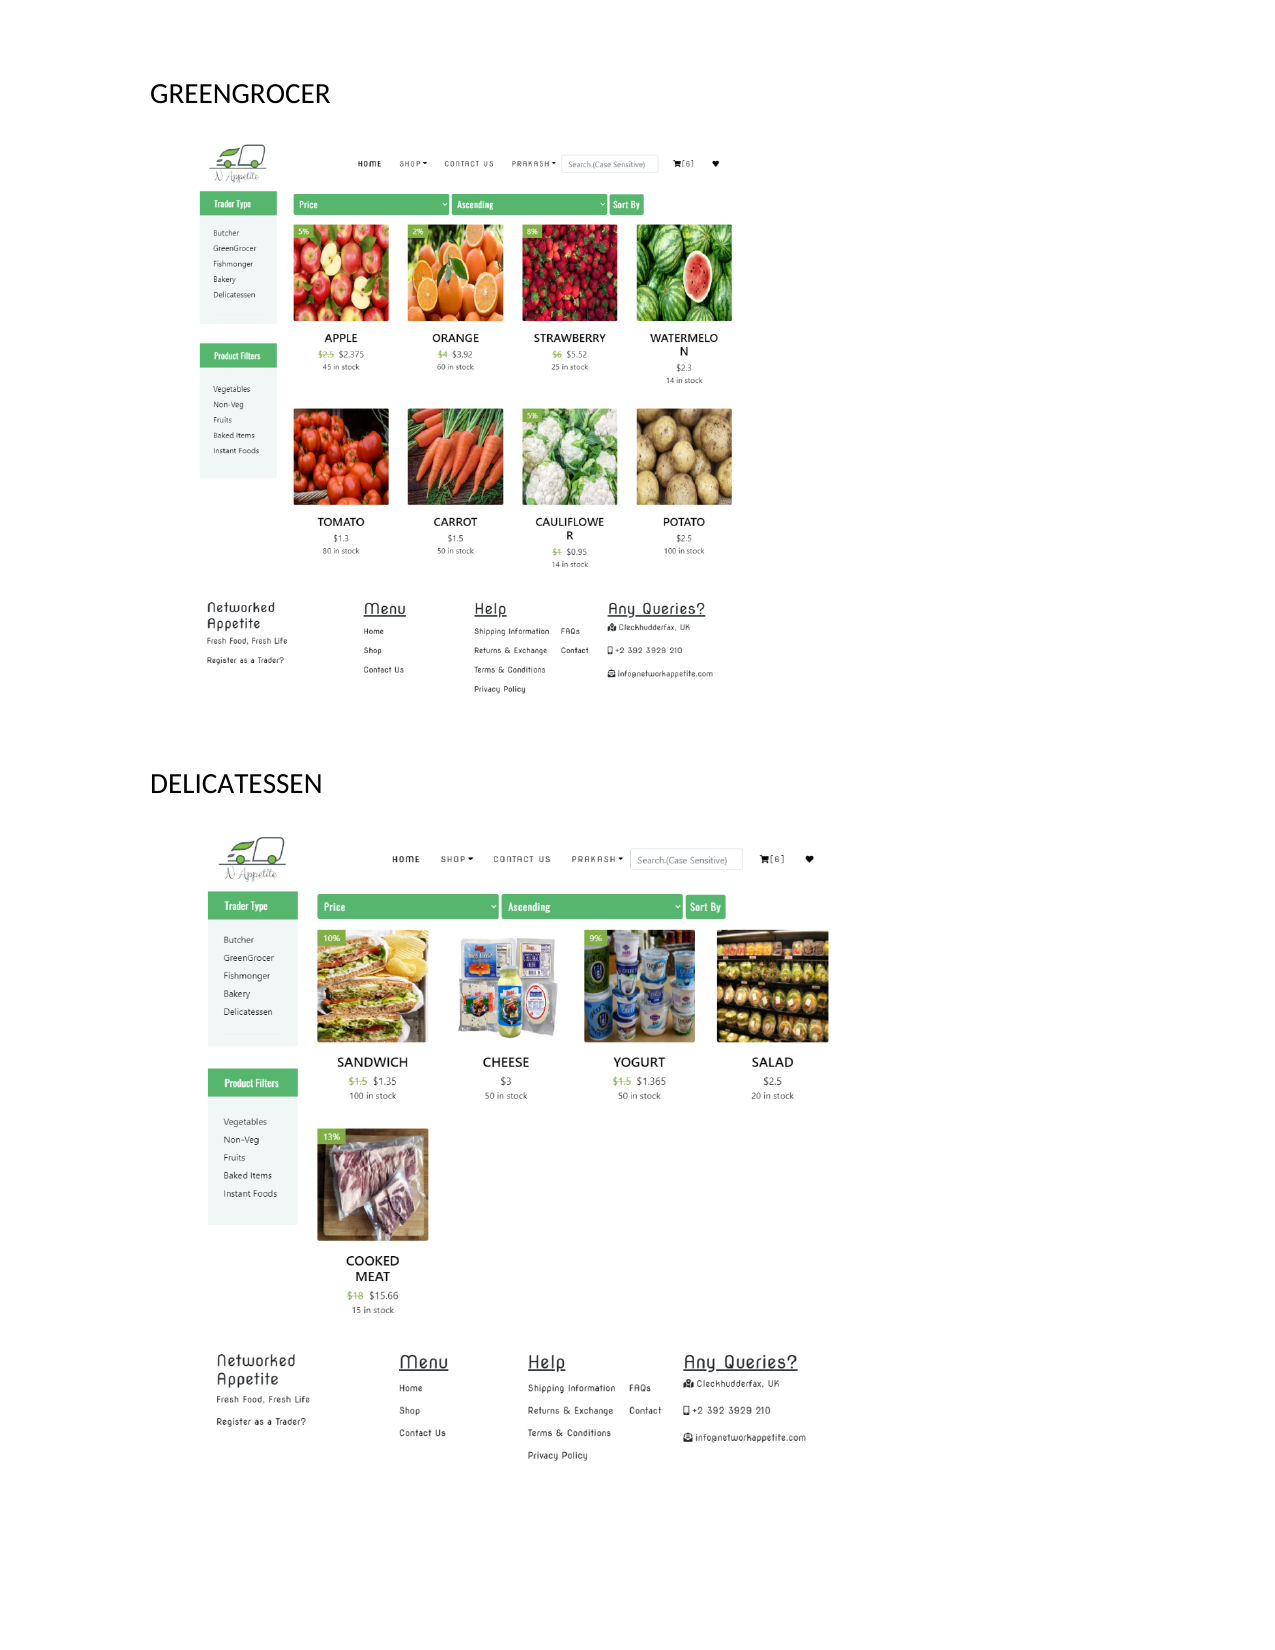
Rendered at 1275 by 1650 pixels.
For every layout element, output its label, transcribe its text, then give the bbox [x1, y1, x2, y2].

picture [150, 827, 888, 1516]
text GREENGROCER [150, 75, 1125, 111]
text DELICATESSEN [150, 766, 1125, 801]
picture [150, 136, 783, 741]
